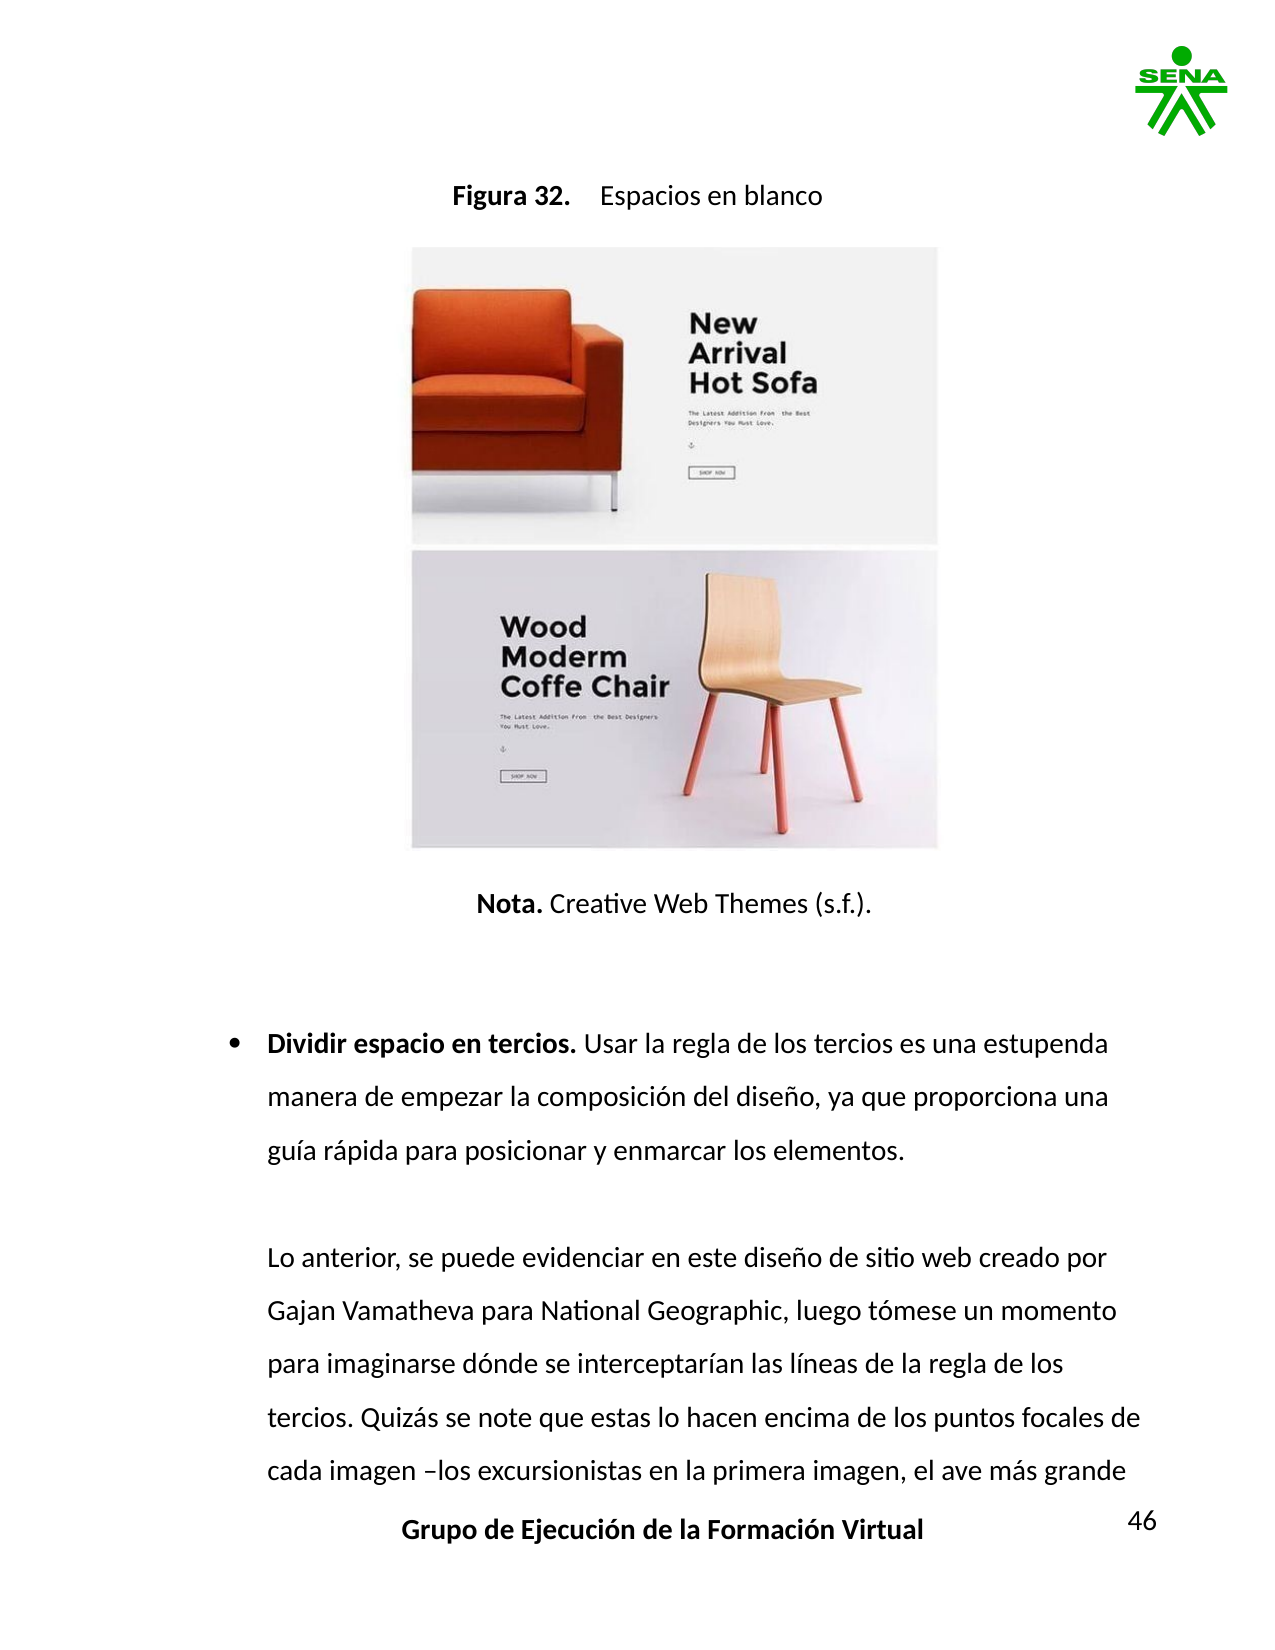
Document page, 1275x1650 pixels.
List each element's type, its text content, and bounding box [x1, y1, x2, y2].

text Espacios en blanco [118, 177, 1157, 213]
list Dividir espacio en tercios. Usar la regla de los tercios es una estupenda manera de empezar la composición del diseño, ya que proporciona una guía rápida para posicionar y enmarcar los elementos. [229, 1025, 1157, 1167]
text Nota. Creative Web Themes (s.f.). [118, 885, 1157, 920]
picture [1135, 46, 1228, 136]
picture [388, 247, 961, 851]
